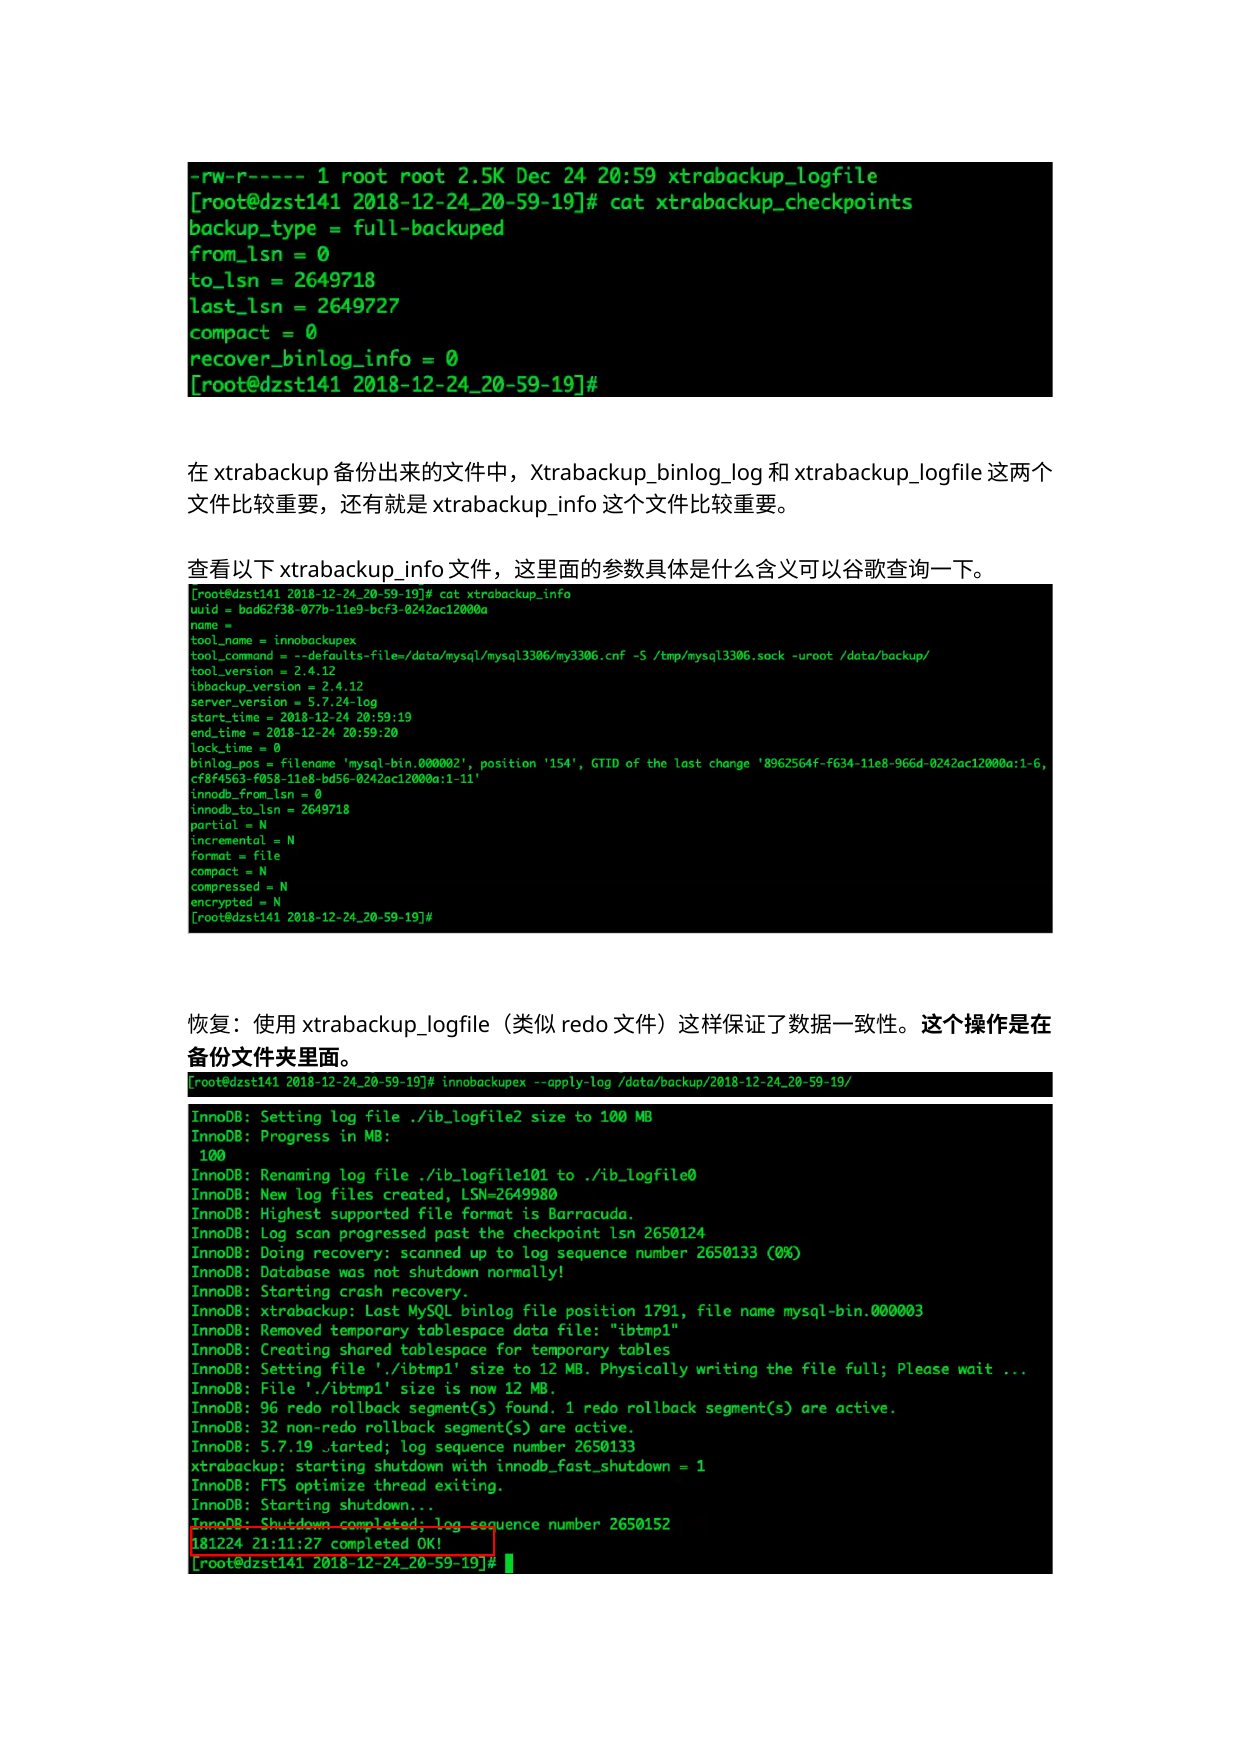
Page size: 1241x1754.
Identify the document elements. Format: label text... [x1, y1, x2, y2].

text 恢复：使用xtrabackup_logfile（类似redo文件）这样保证了数据一致性。这个操作是在备份文件夹里面。 [187, 1007, 1053, 1072]
picture [187, 162, 1053, 397]
text 在xtrabackup备份出来的文件中，Xtrabackup_binlog_log和xtrabackup_logfile这两个文件比较重要，还有就是xtrabackup_info这个文件比较重要。 [187, 454, 1053, 519]
text 查看以下xtrabackup_info文件，这里面的参数具体是什么含义可以谷歌查询一下。 [187, 552, 1053, 584]
picture [187, 1072, 1053, 1097]
picture [187, 584, 1053, 934]
picture [187, 1104, 1053, 1574]
